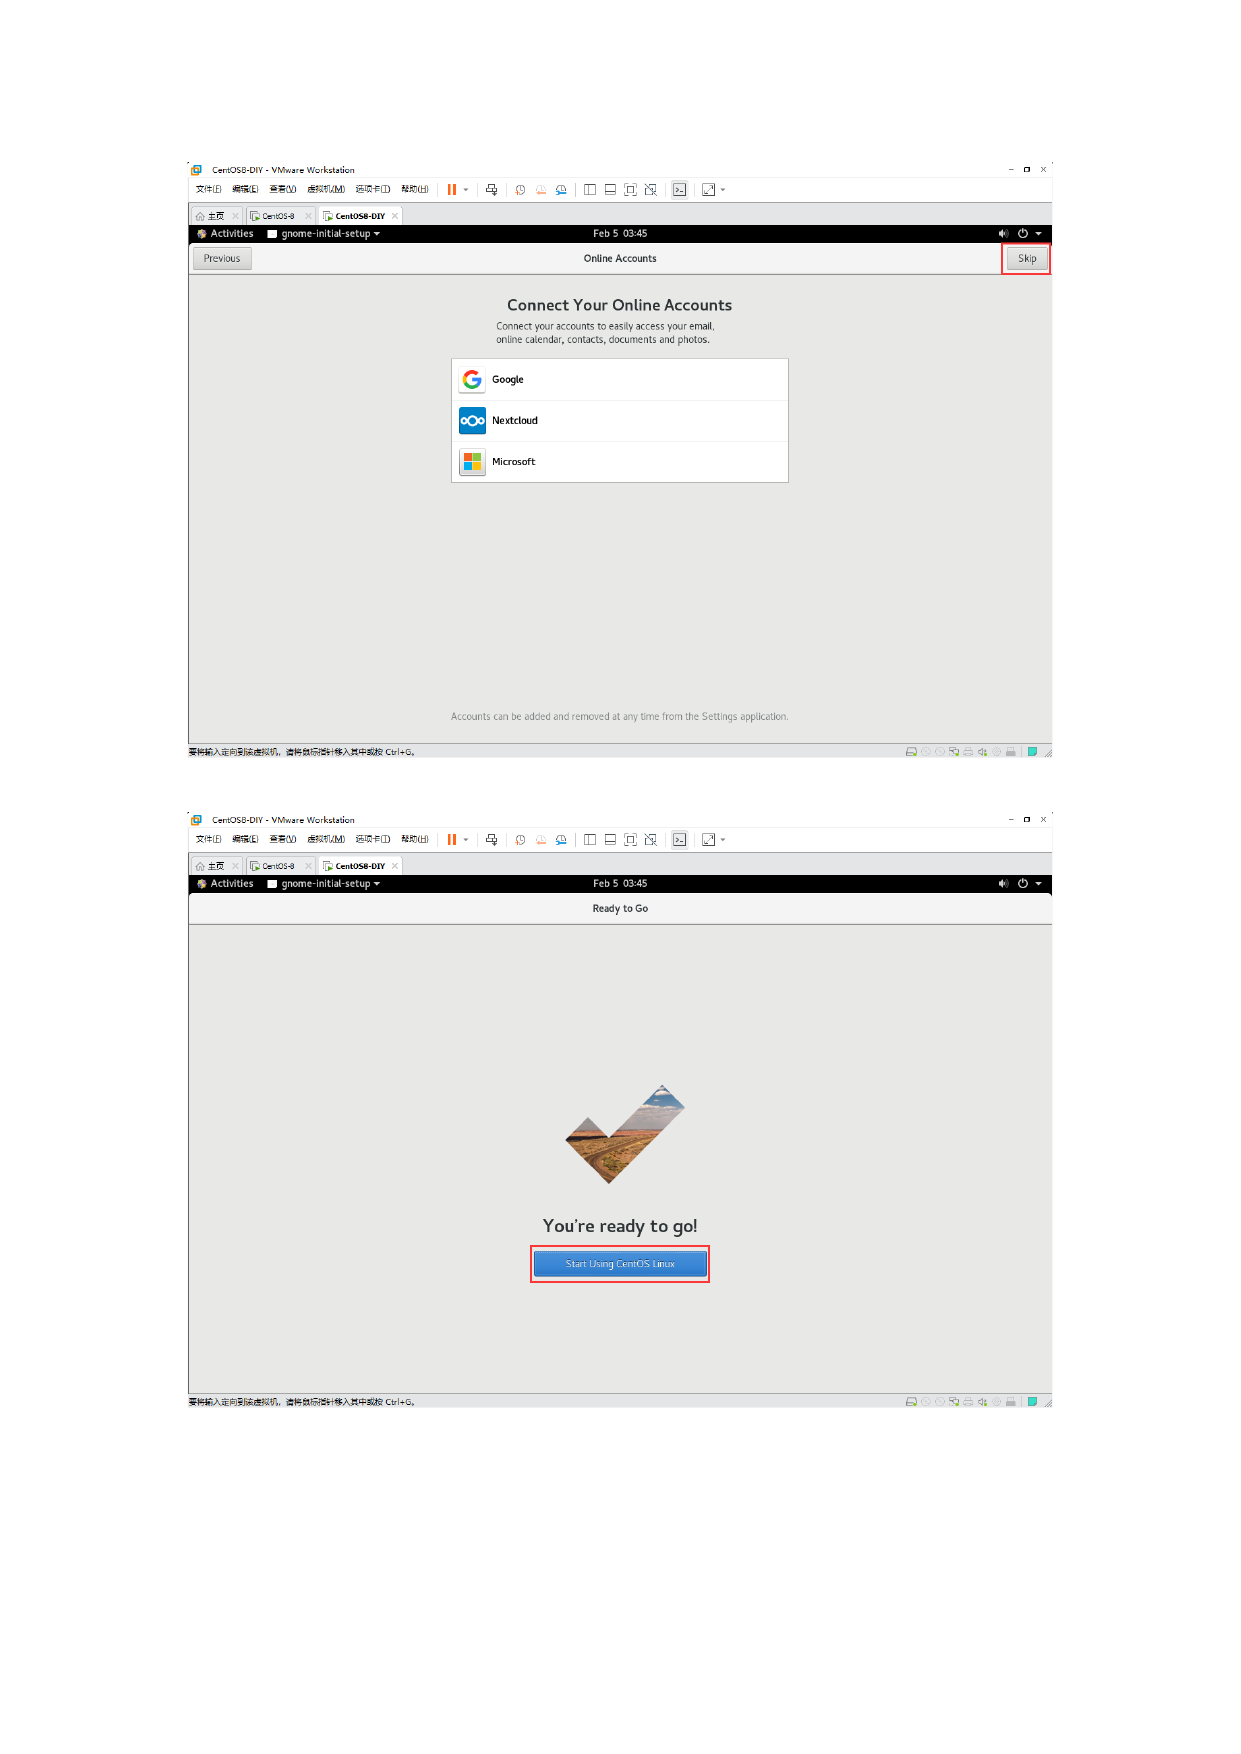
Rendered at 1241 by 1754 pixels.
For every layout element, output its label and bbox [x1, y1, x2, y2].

picture [187, 812, 1053, 1408]
picture [187, 162, 1053, 758]
